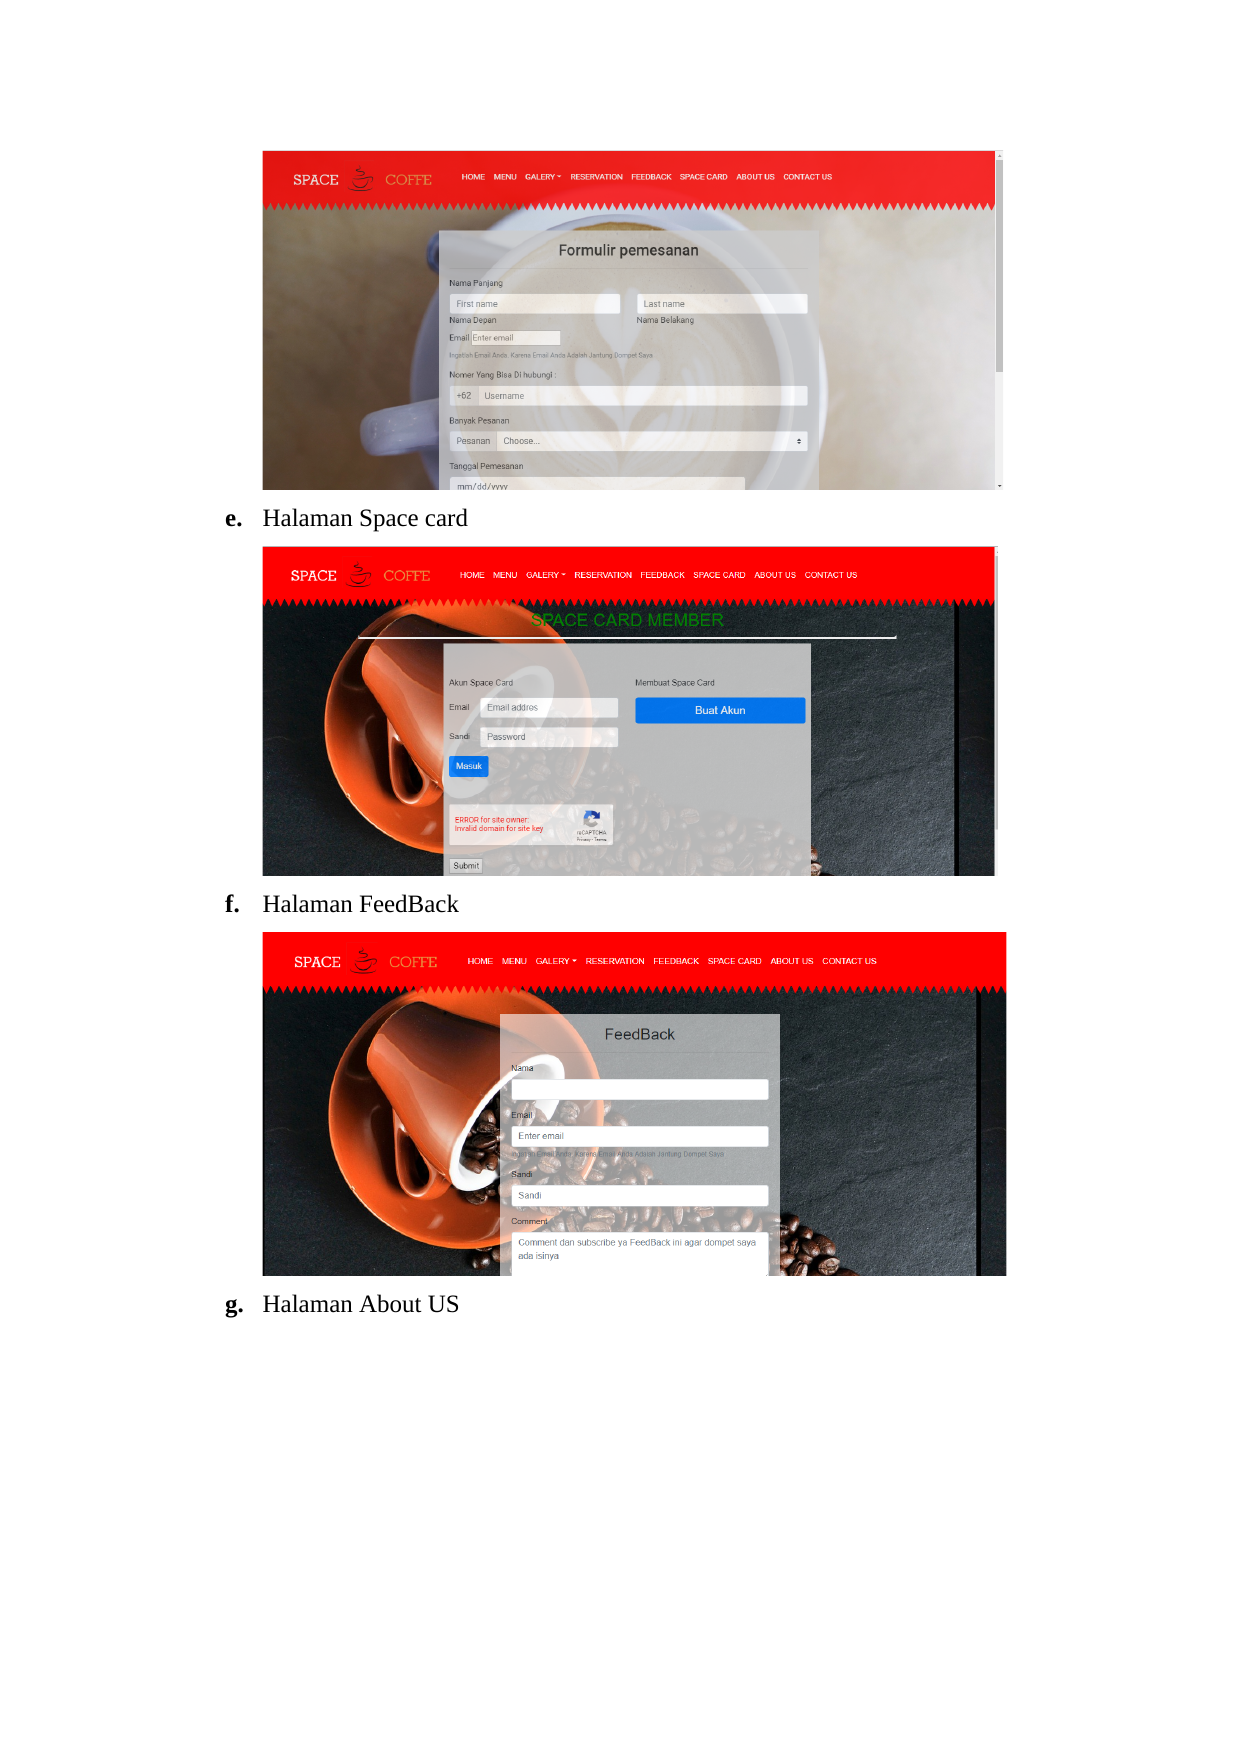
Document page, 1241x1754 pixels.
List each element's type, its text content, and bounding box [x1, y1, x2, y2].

list Halaman About US [225, 1289, 1090, 1318]
picture [262, 150, 1004, 490]
list Halaman FeedBack [225, 889, 1090, 918]
list Halaman Space card [225, 503, 1090, 532]
picture [262, 932, 1007, 1276]
picture [262, 546, 998, 876]
